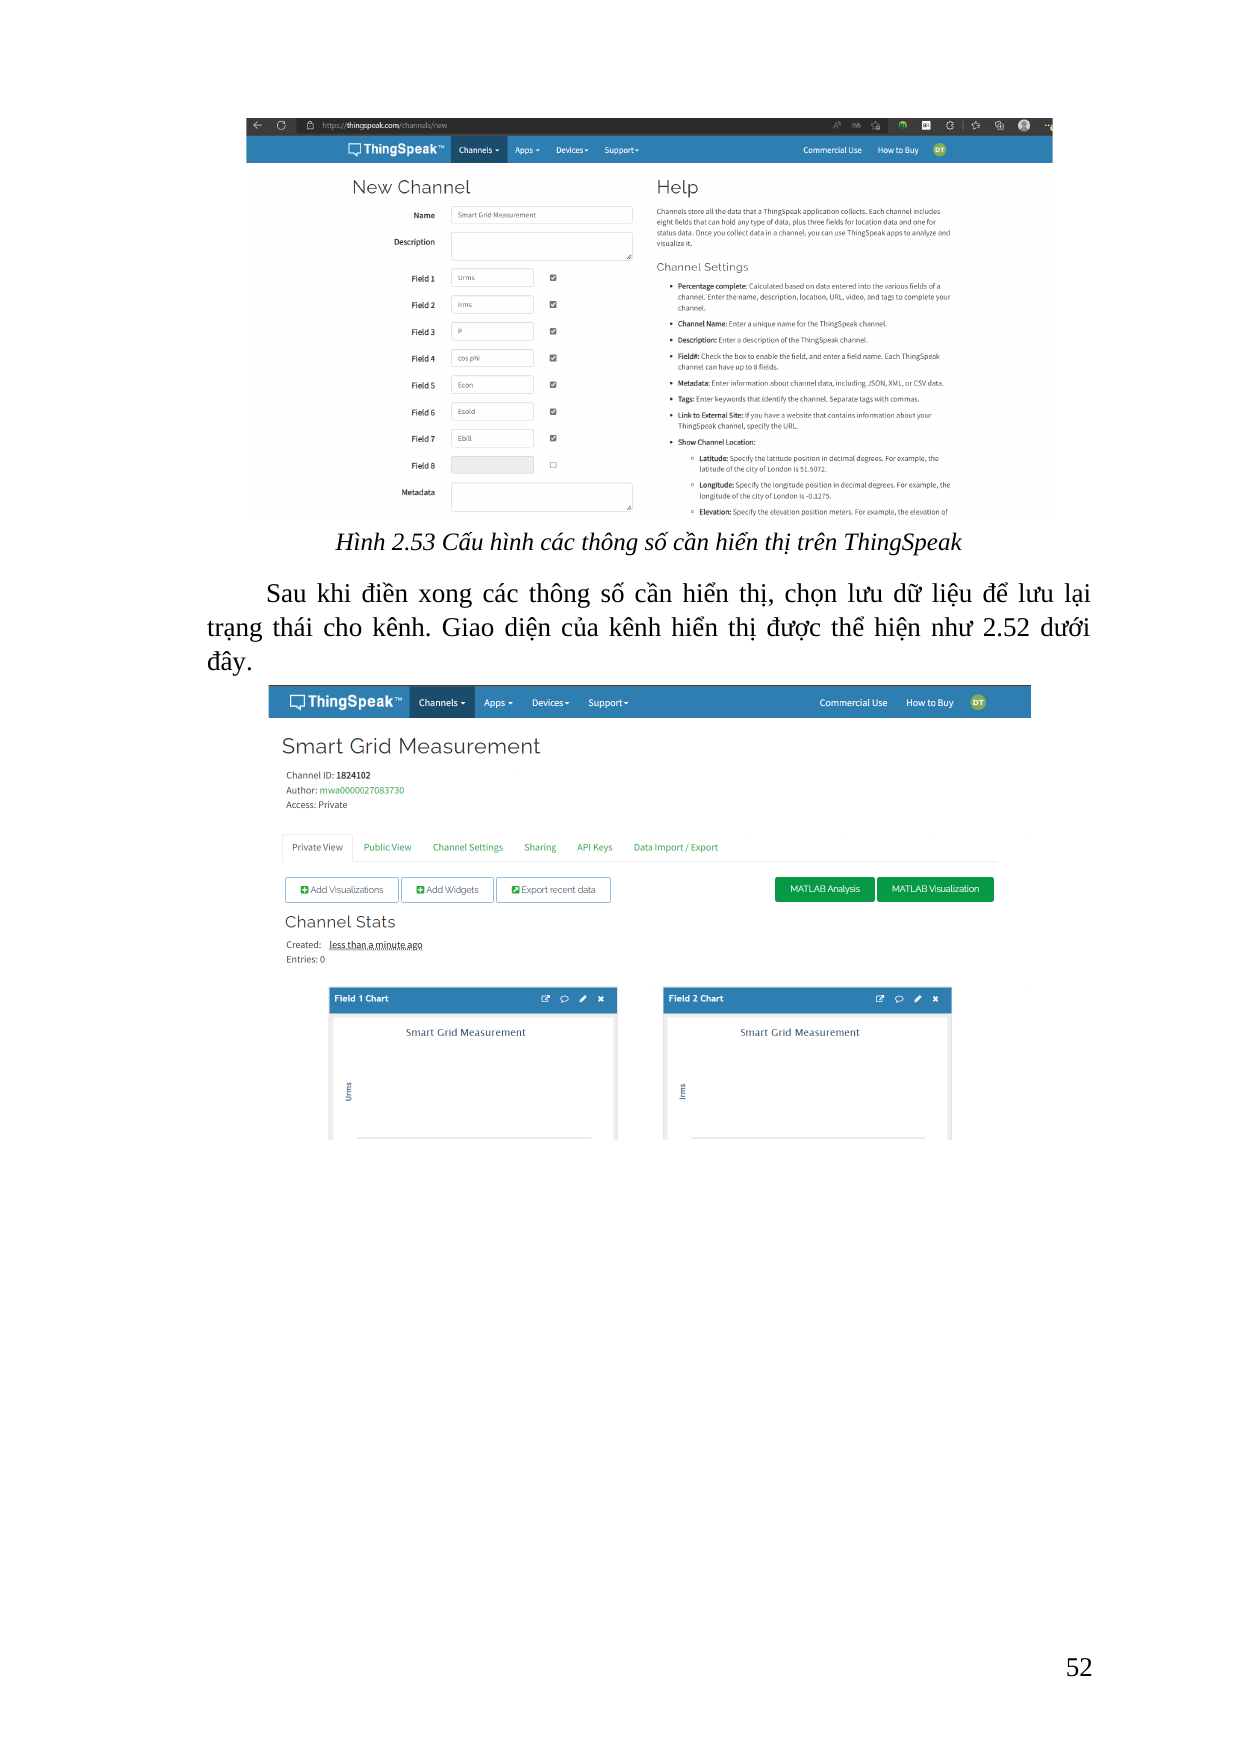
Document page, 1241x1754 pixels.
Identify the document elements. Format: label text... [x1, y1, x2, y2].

picture [268, 685, 1031, 1140]
text Sau khi điền xong các thông số cần hiển thị, chọn lưu dữ liệu để lưu lại trạng thái cho kênh. Giao diện của kênh hiển thị được thể hiện như 2.52 dưới đây. [207, 577, 1092, 676]
picture [246, 118, 1053, 518]
